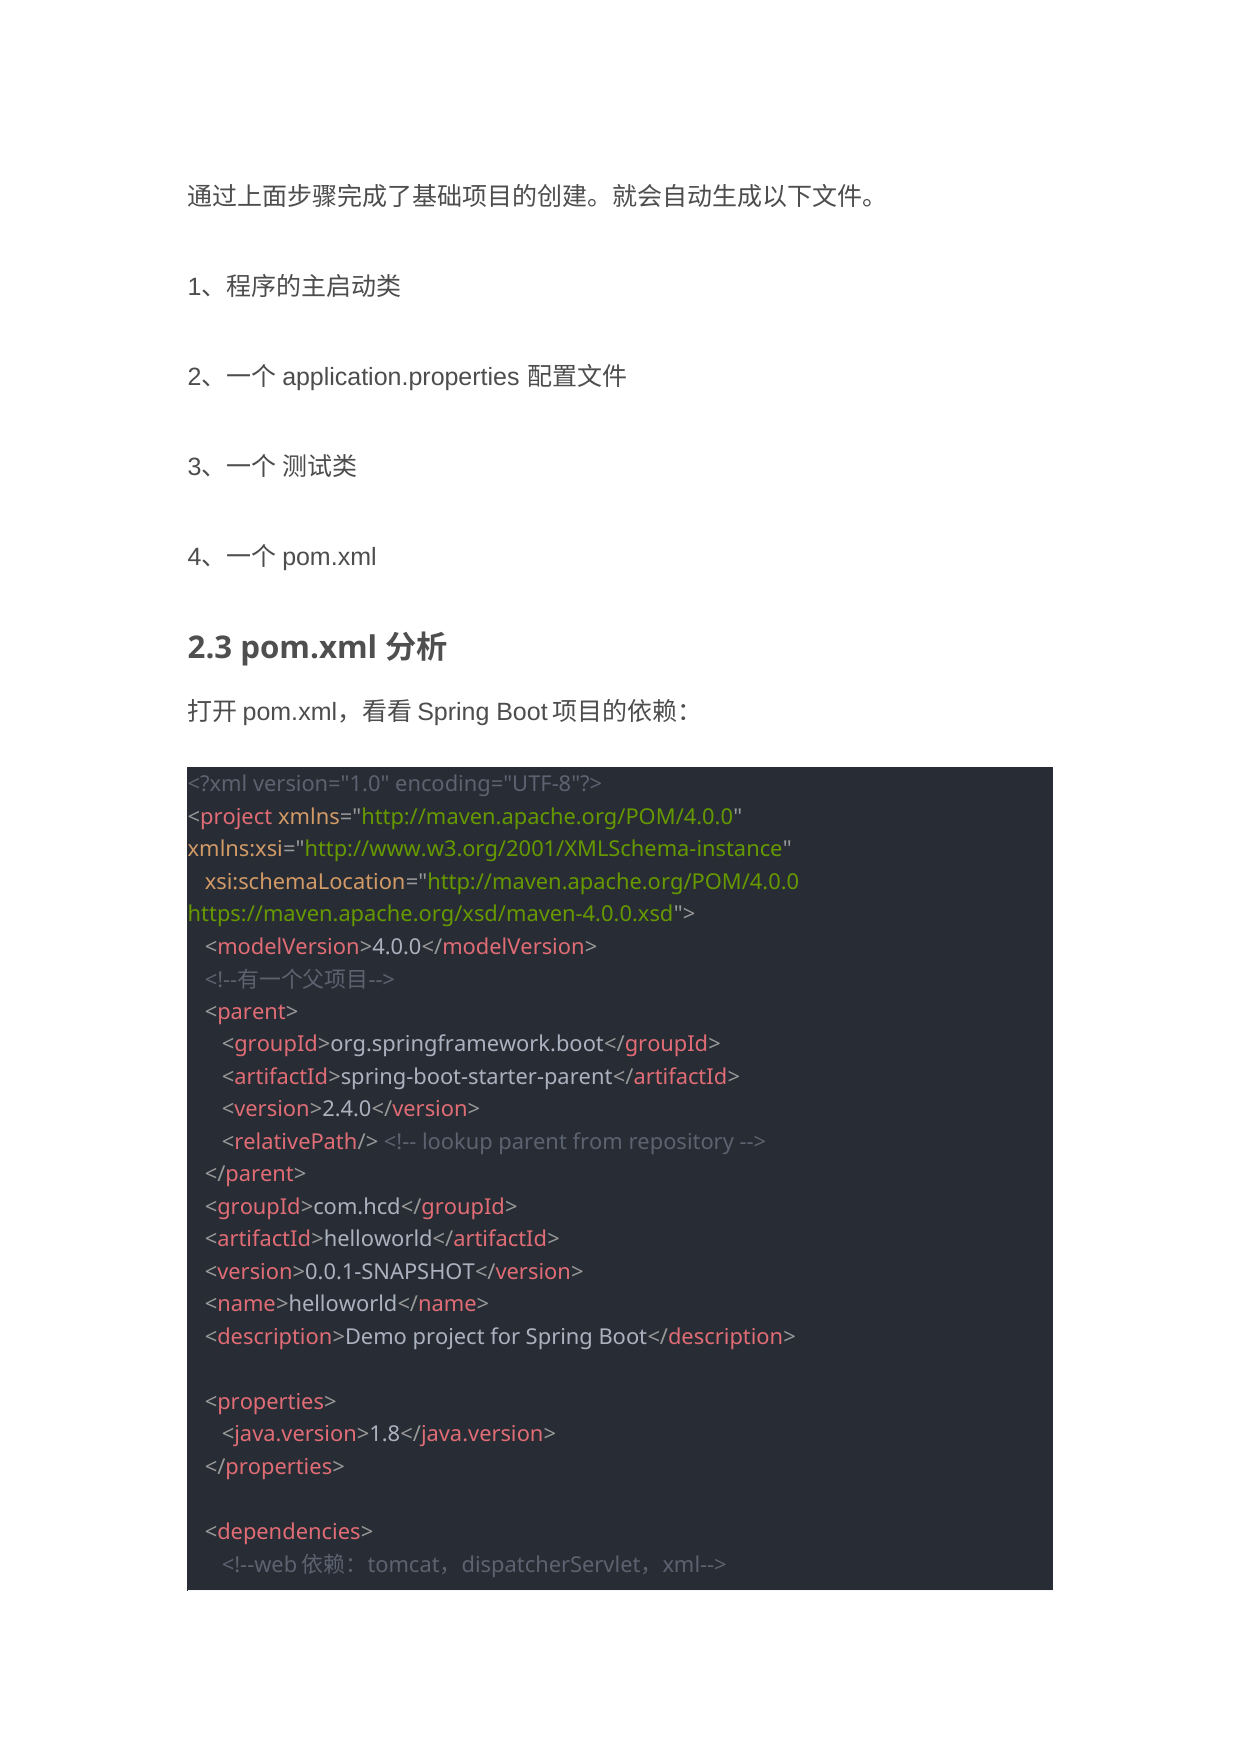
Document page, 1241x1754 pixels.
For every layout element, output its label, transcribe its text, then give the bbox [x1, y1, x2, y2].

text <dependencies> [187, 1514, 1053, 1547]
text 2.3 pom.xml 分析 [187, 612, 1053, 677]
text 2、一个 application.properties 配置文件 [187, 342, 1053, 407]
text <artifactId>spring-boot-starter-parent</artifactId> [187, 1059, 1053, 1092]
text 通过上面步骤完成了基础项目的创建。就会自动生成以下文件。 [187, 162, 1053, 227]
text 打开pom.xml，看看Spring Boot项目的依赖： [187, 677, 1053, 742]
text <description>Demo project for Spring Boot</description> [187, 1319, 1053, 1352]
text 4、一个 pom.xml [187, 522, 1053, 587]
text <relativePath/> <!-- lookup parent from repository --> [187, 1124, 1053, 1157]
text <project xmlns="http://maven.apache.org/POM/4.0.0" xmlns:xsi="http://www.w3.org/2001/XMLSchema-instance" [187, 799, 1053, 864]
text <version>0.0.1-SNAPSHOT</version> [187, 1254, 1053, 1287]
text xsi:schemaLocation="http://maven.apache.org/POM/4.0.0 https://maven.apache.org/xsd/maven-4.0.0.xsd"> [187, 864, 1053, 929]
text <groupId>com.hcd</groupId> [187, 1189, 1053, 1222]
text <properties> [187, 1384, 1053, 1417]
text <java.version>1.8</java.version> [187, 1417, 1053, 1449]
text <version>2.4.0</version> [187, 1092, 1053, 1124]
text 3、一个 测试类 [187, 432, 1053, 497]
text <!--有一个父项目--> [368, 962, 1053, 994]
text 1、程序的主启动类 [187, 252, 1053, 317]
text </properties> [187, 1449, 1053, 1482]
text <artifactId>helloworld</artifactId> [187, 1222, 1053, 1254]
text <groupId>org.springframework.boot</groupId> [187, 1027, 1053, 1059]
text <name>helloworld</name> [187, 1287, 1053, 1319]
text <?xml version="1.0" encoding="UTF-8"?> [187, 767, 1053, 799]
text <!--web依赖：tomcat，dispatcherServlet，xml--> [187, 1547, 1053, 1591]
text <parent> [187, 994, 1053, 1027]
text </parent> [187, 1157, 1053, 1189]
text <modelVersion>4.0.0</modelVersion> [187, 929, 1053, 962]
